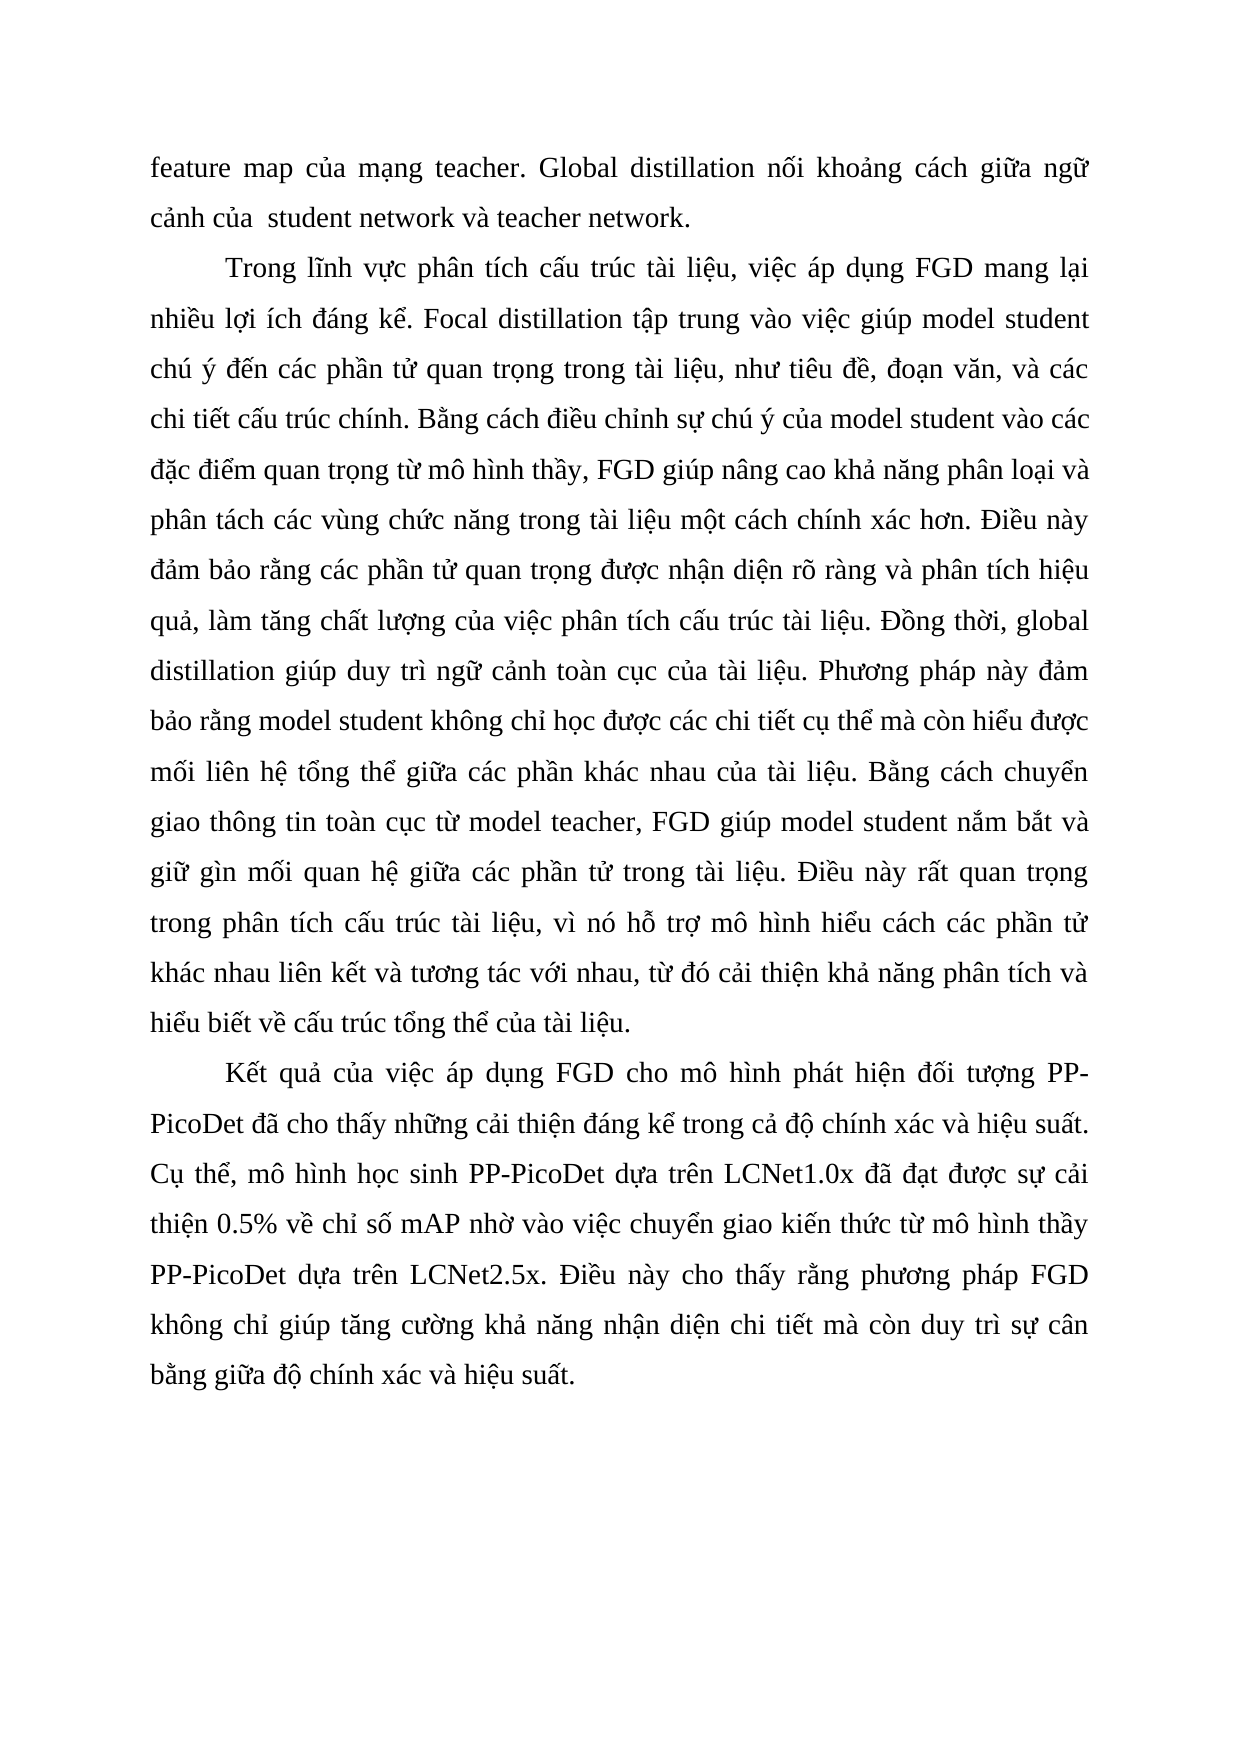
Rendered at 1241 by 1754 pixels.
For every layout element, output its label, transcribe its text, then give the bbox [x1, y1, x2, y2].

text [150, 150, 1090, 234]
text Trong lĩnh vực phân tích cấu trúc tài liệu, việc áp dụng FGD mang lại nhiều lợi ích đáng kể. Focal distillation tập trung vào việc giúp model student chú ý đến các phần tử quan trọng trong tài liệu, như tiêu đề, đoạn văn, và các chi tiết cấu trúc chính. Bằng cách điều chỉnh sự chú ý của model student vào các đặc điểm quan trọng từ mô hình thầy, FGD giúp nâng cao khả năng phân loại và phân tách các vùng chức năng trong tài liệu một cách chính xác hơn. Điều này đảm bảo rằng các phần tử quan trọng được nhận diện rõ ràng và phân tích hiệu quả, làm tăng chất lượng của việc phân tích cấu trúc tài liệu. Đồng thời, global distillation giúp duy trì ngữ cảnh toàn cục của tài liệu. Phương pháp này đảm bảo rằng model student không chỉ học được các chi tiết cụ thể mà còn hiểu được mối liên hệ tổng thể giữa các phần khác nhau của tài liệu. Bằng cách chuyển giao thông tin toàn cục từ model teacher, FGD giúp model student nắm bắt và giữ gìn mối quan hệ giữa các phần tử trong tài liệu. Điều này rất quan trọng trong phân tích cấu trúc tài liệu, vì nó hỗ trợ mô hình hiểu cách các phần tử khác nhau liên kết và tương tác với nhau, từ đó cải thiện khả năng phân tích và hiểu biết về cấu trúc tổng thể của tài liệu. [150, 251, 1090, 1039]
text Kết quả của việc áp dụng FGD cho mô hình phát hiện đối tượng PP-PicoDet đã cho thấy những cải thiện đáng kể trong cả độ chính xác và hiệu suất. Cụ thể, mô hình học sinh PP-PicoDet dựa trên LCNet1.0x đã đạt được sự cải thiện 0.5% về chỉ số mAP nhờ vào việc chuyển giao kiến thức từ mô hình thầy PP-PicoDet dựa trên LCNet2.5x. Điều này cho thấy rằng phương pháp FGD không chỉ giúp tăng cường khả năng nhận diện chi tiết mà còn duy trì sự cân bằng giữa độ chính xác và hiệu suất. [150, 1056, 1090, 1391]
